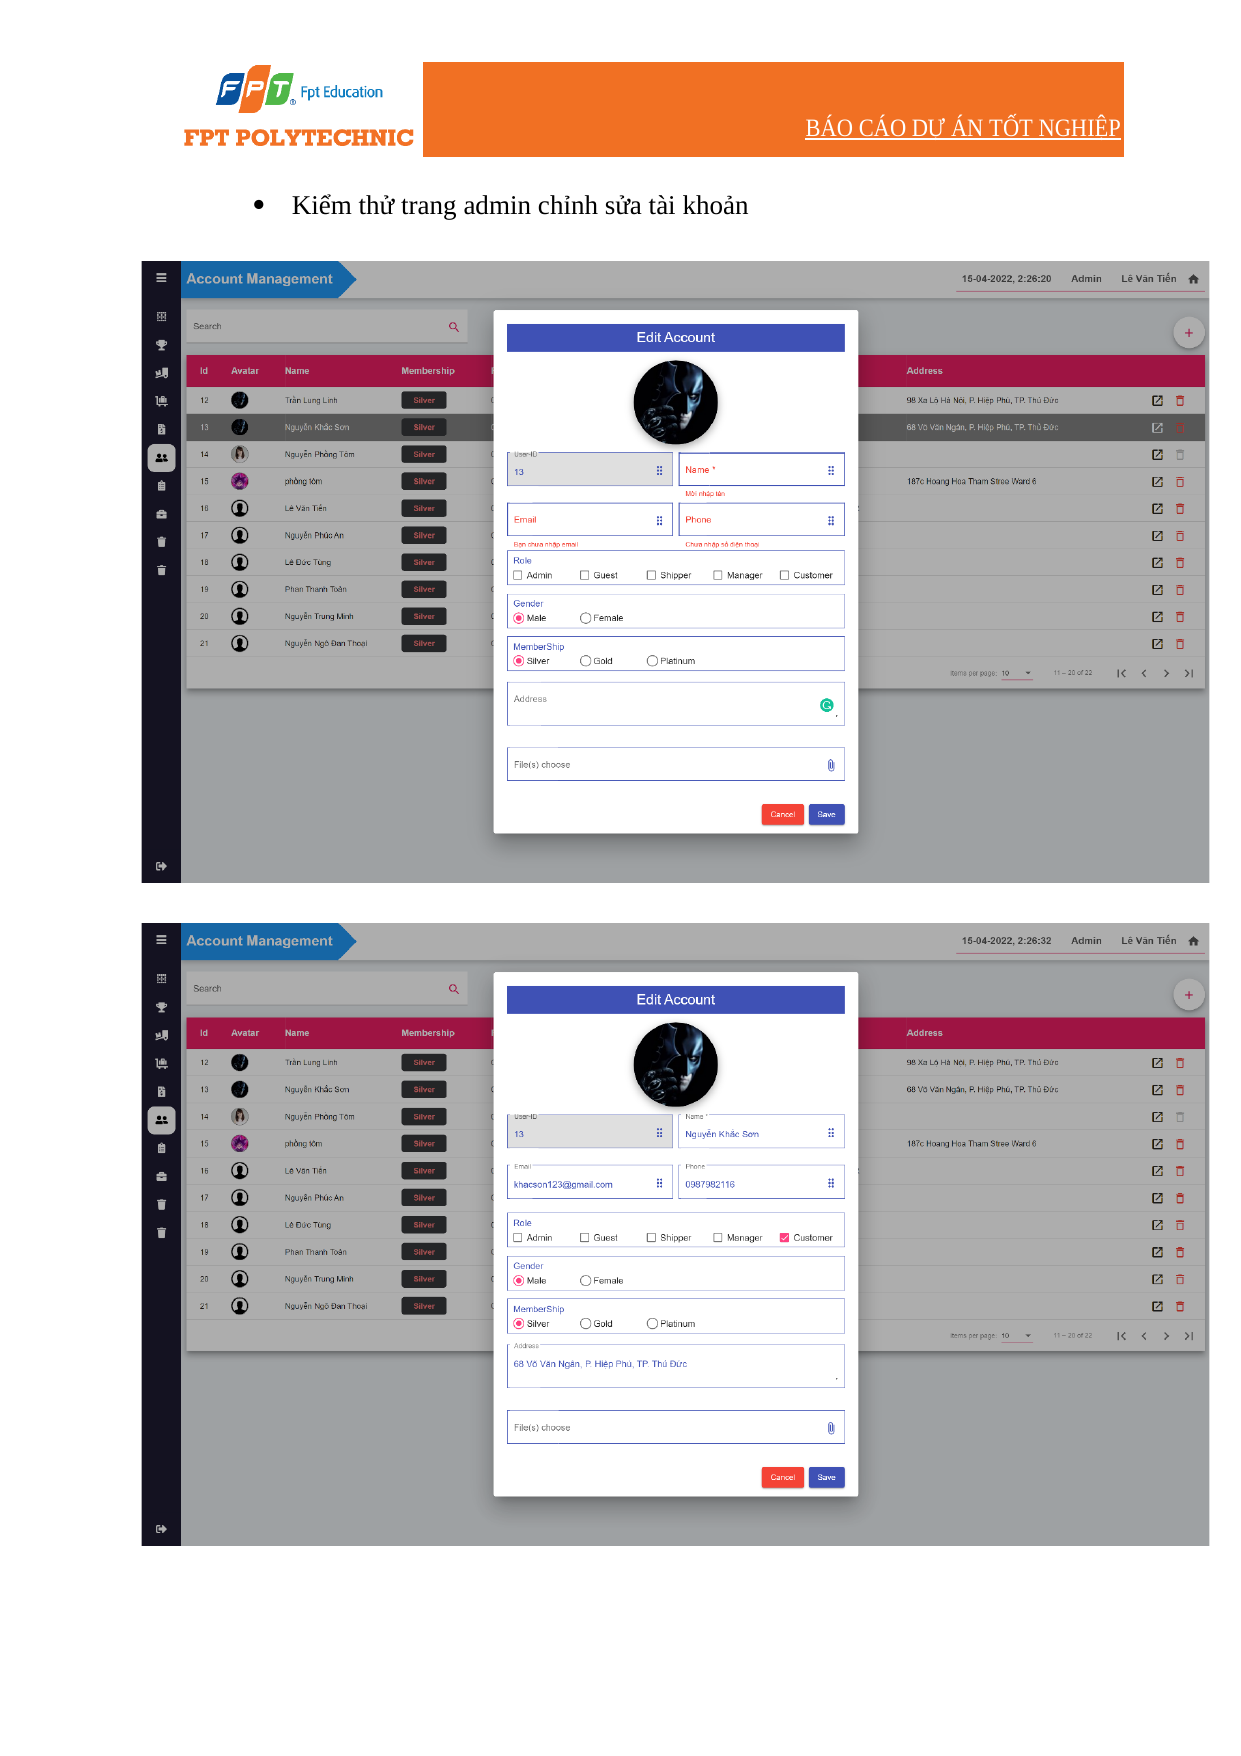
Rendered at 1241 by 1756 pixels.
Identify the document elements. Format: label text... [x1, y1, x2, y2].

picture [184, 65, 414, 146]
picture [141, 261, 1210, 883]
picture [141, 923, 1210, 1546]
list Kiểm thử trang admin chỉnh sửa tài khoản [254, 189, 1209, 220]
